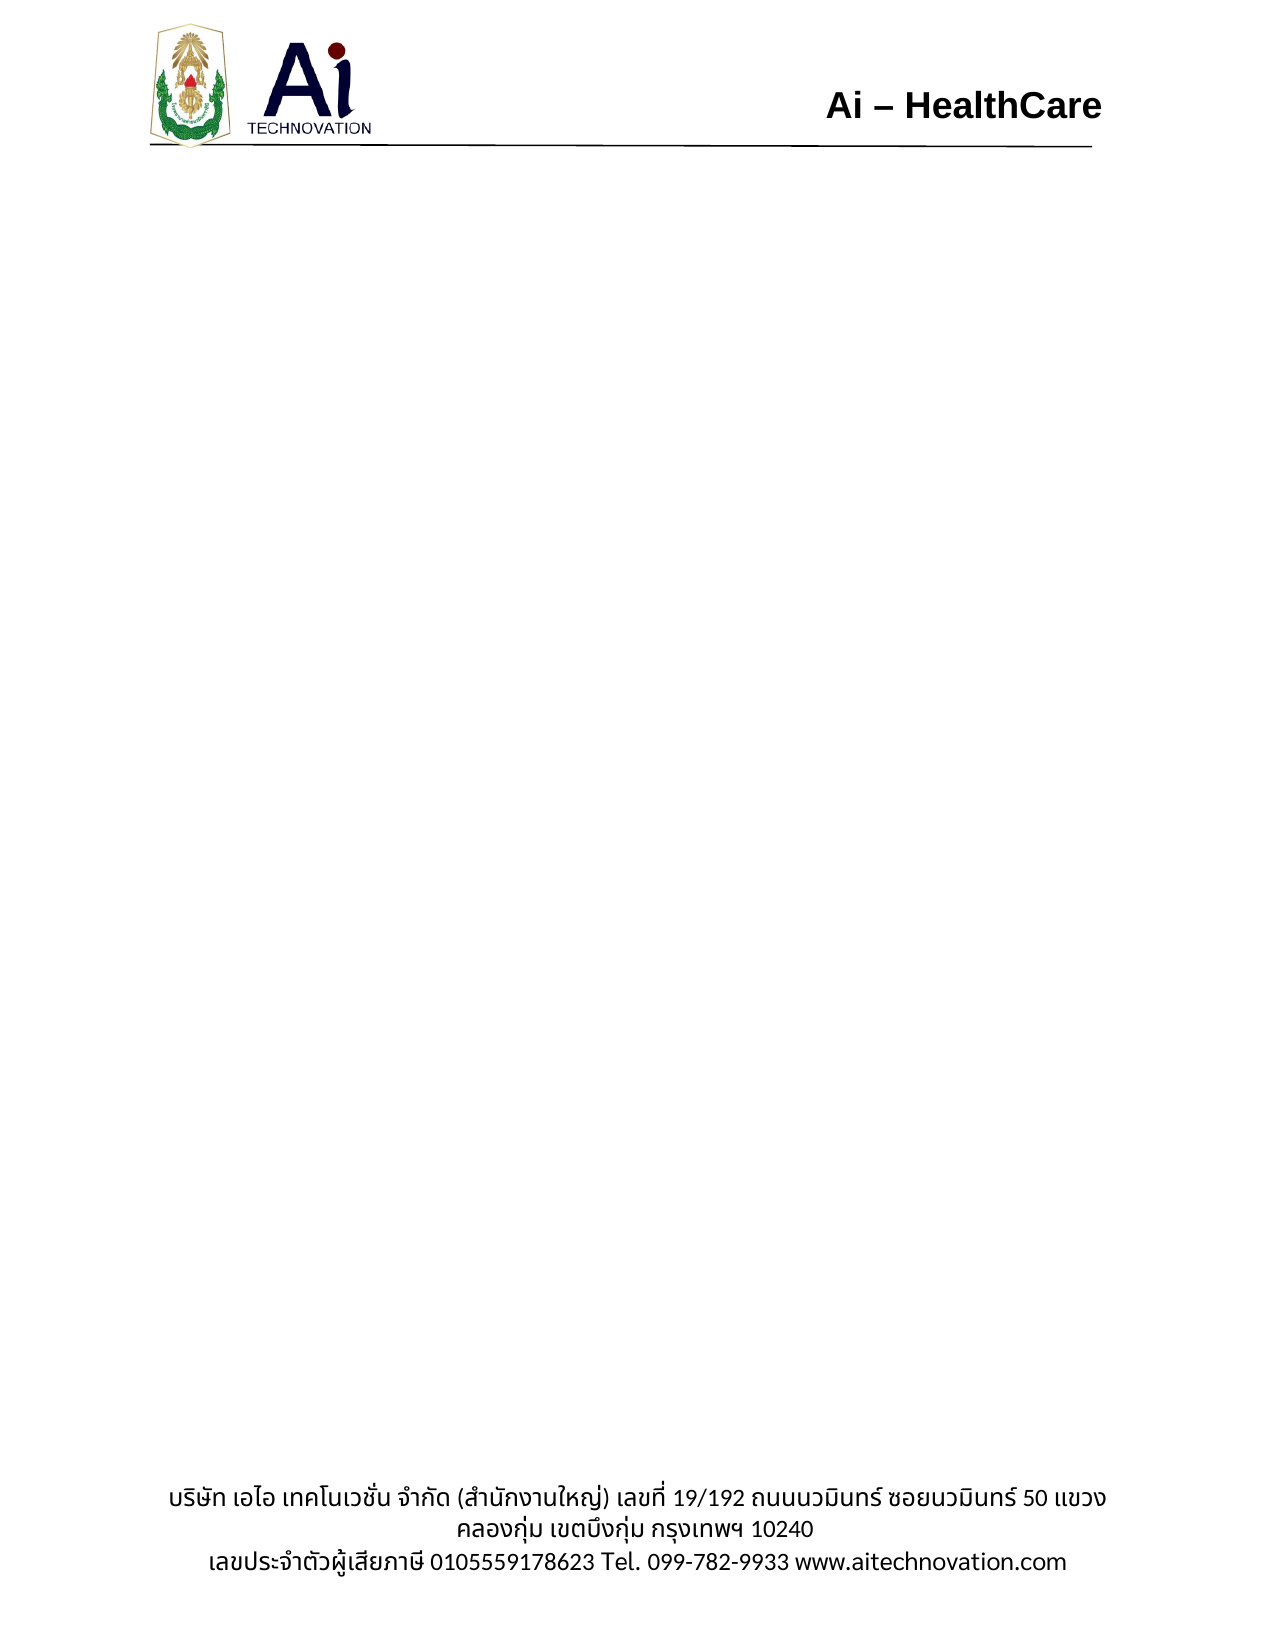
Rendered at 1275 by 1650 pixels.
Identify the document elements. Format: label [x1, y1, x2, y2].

picture [150, 23, 231, 148]
picture [241, 30, 378, 142]
